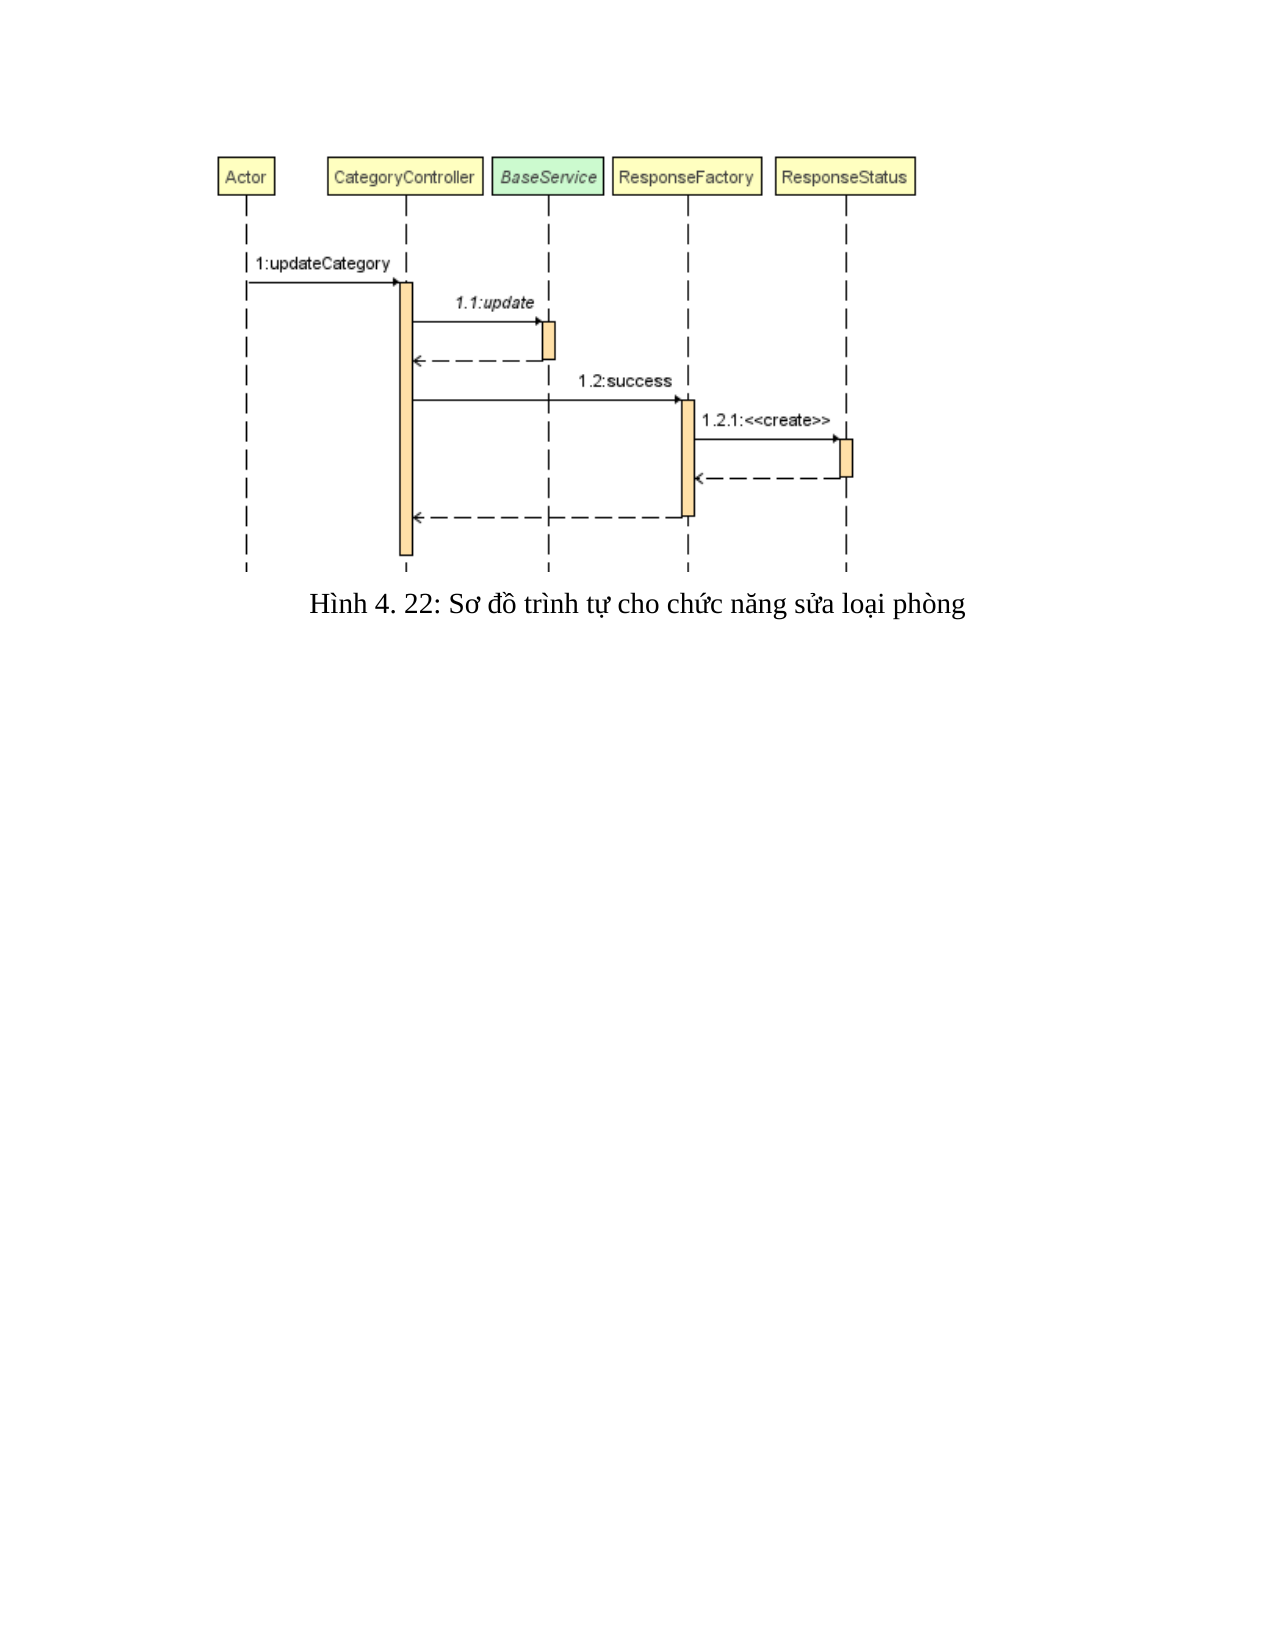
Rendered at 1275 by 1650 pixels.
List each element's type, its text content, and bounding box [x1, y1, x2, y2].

text Hình 4. 22: Sơ đồ trình tự cho chức năng sửa loại phòng [150, 586, 1125, 620]
picture [211, 150, 1064, 572]
